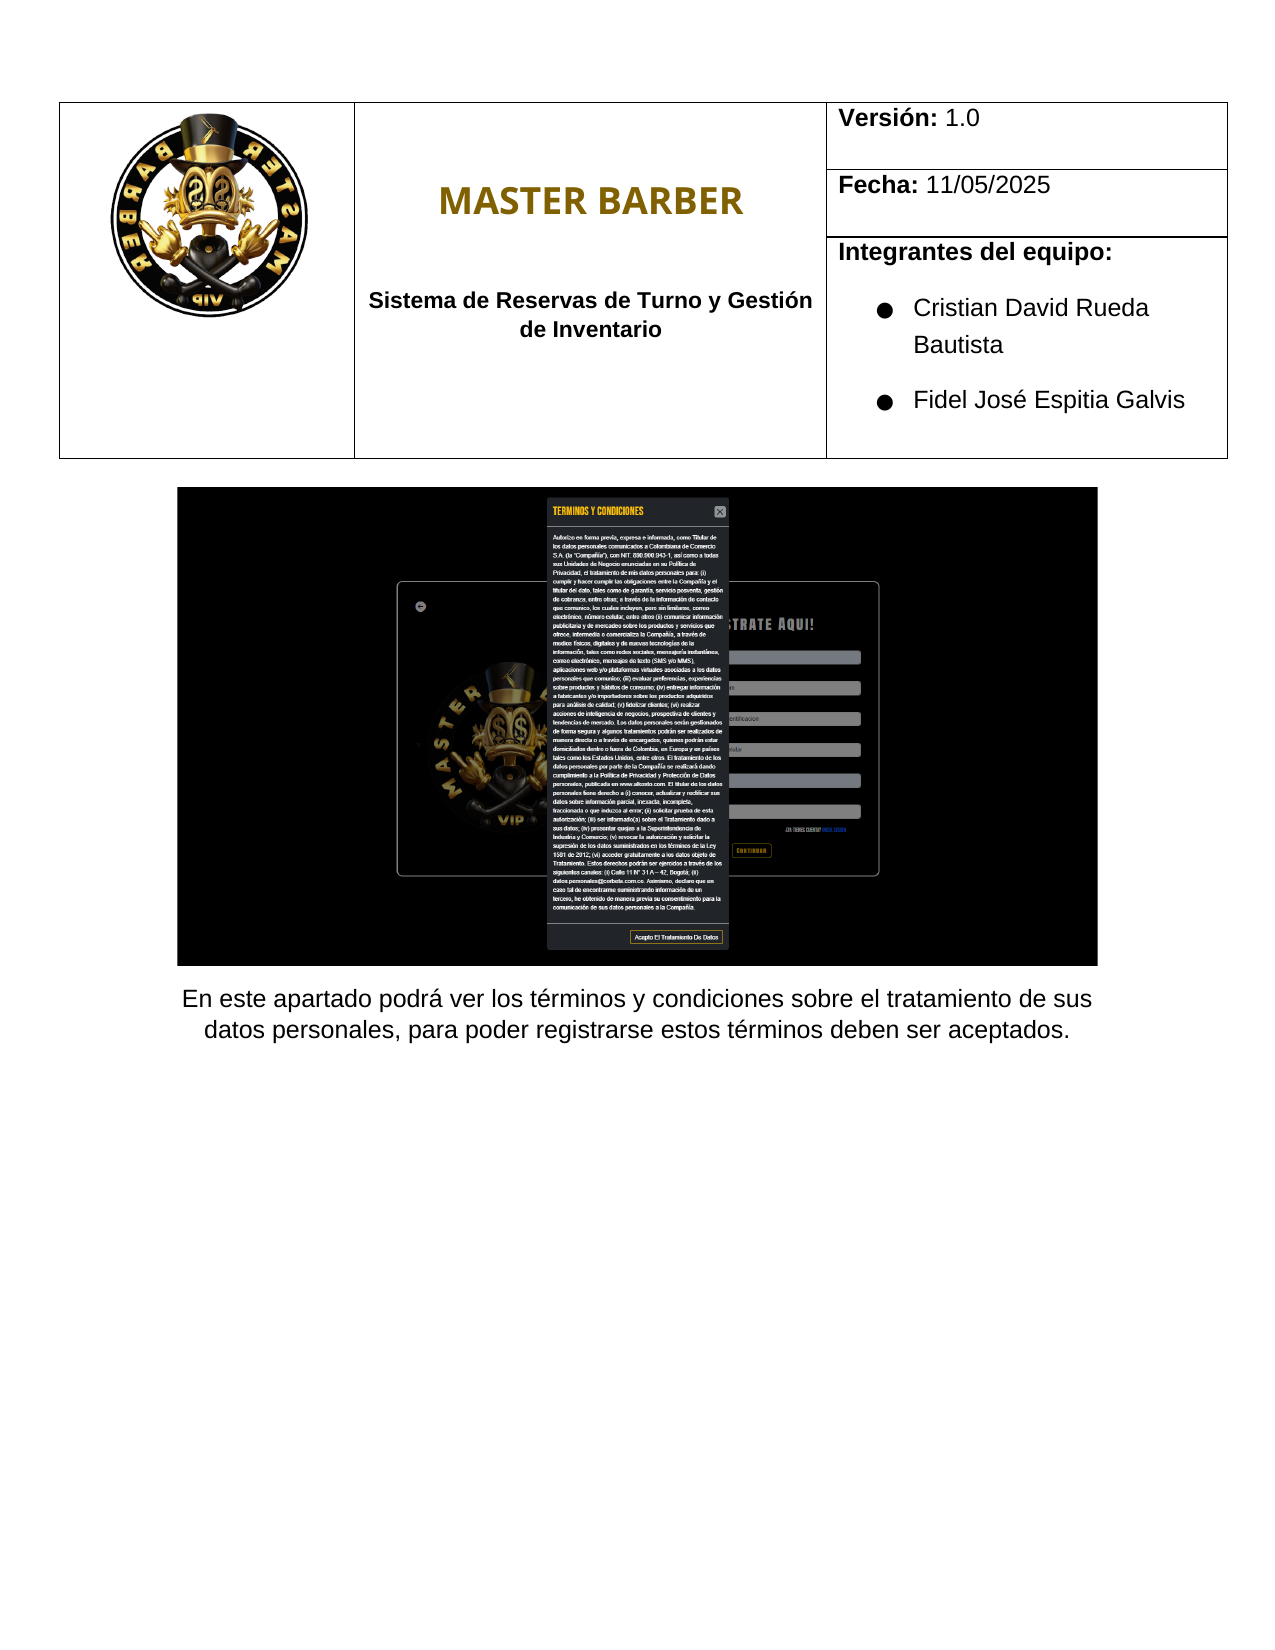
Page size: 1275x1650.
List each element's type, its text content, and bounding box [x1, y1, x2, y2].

picture [177, 487, 1098, 966]
picture [100, 102, 313, 321]
text En este apartado podrá ver los términos y condiciones sobre el tratamiento de sus datos personales, para poder registrarse estos términos deben ser aceptados. [177, 984, 1098, 1044]
